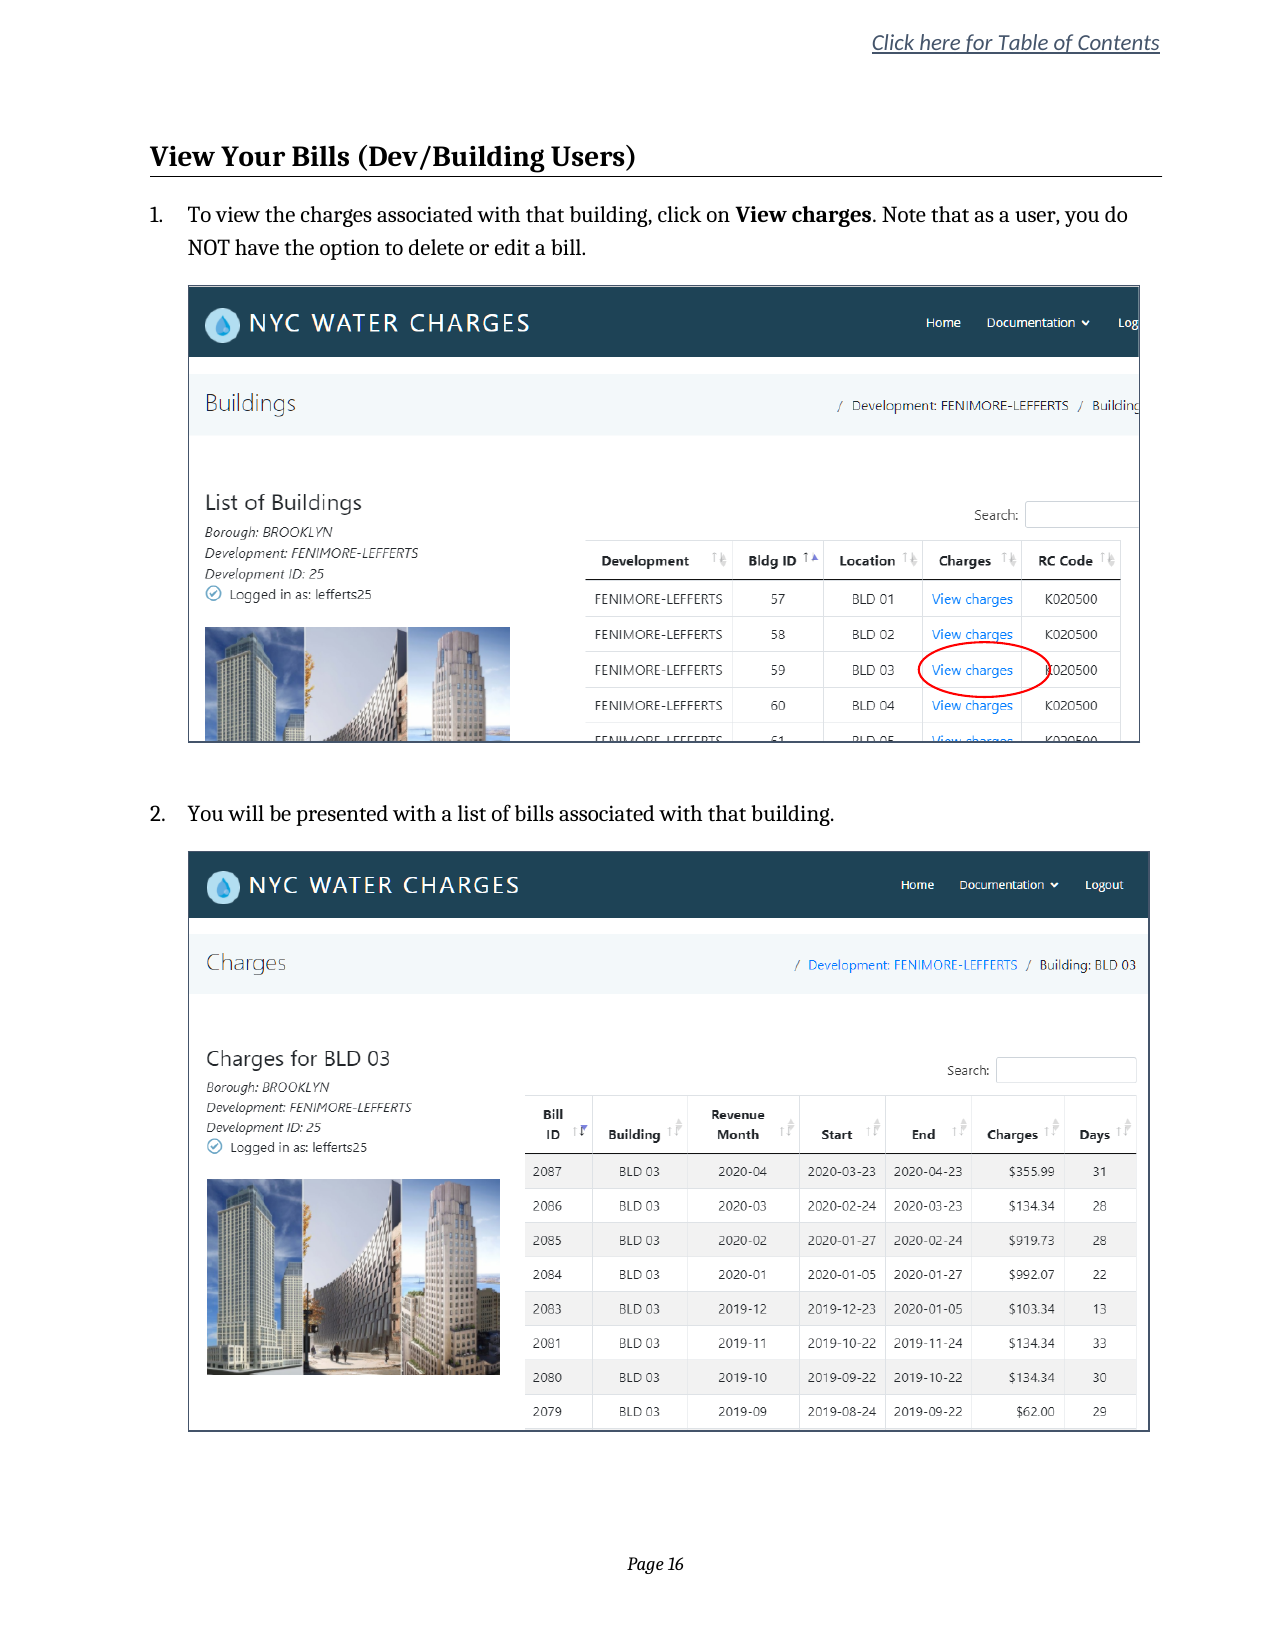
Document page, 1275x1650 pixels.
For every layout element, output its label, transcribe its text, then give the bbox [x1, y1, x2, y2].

subtitle View Your Bills (Dev/Building Users) [150, 141, 1162, 176]
list To view the charges associated with that building, click on View charges. Note that as a user, you do NOT have the option to delete or edit a bill. [150, 202, 1162, 262]
list You will be presented with a list of bills associated with that building. [150, 801, 1162, 828]
picture [189, 286, 1139, 741]
picture [189, 852, 1148, 1430]
